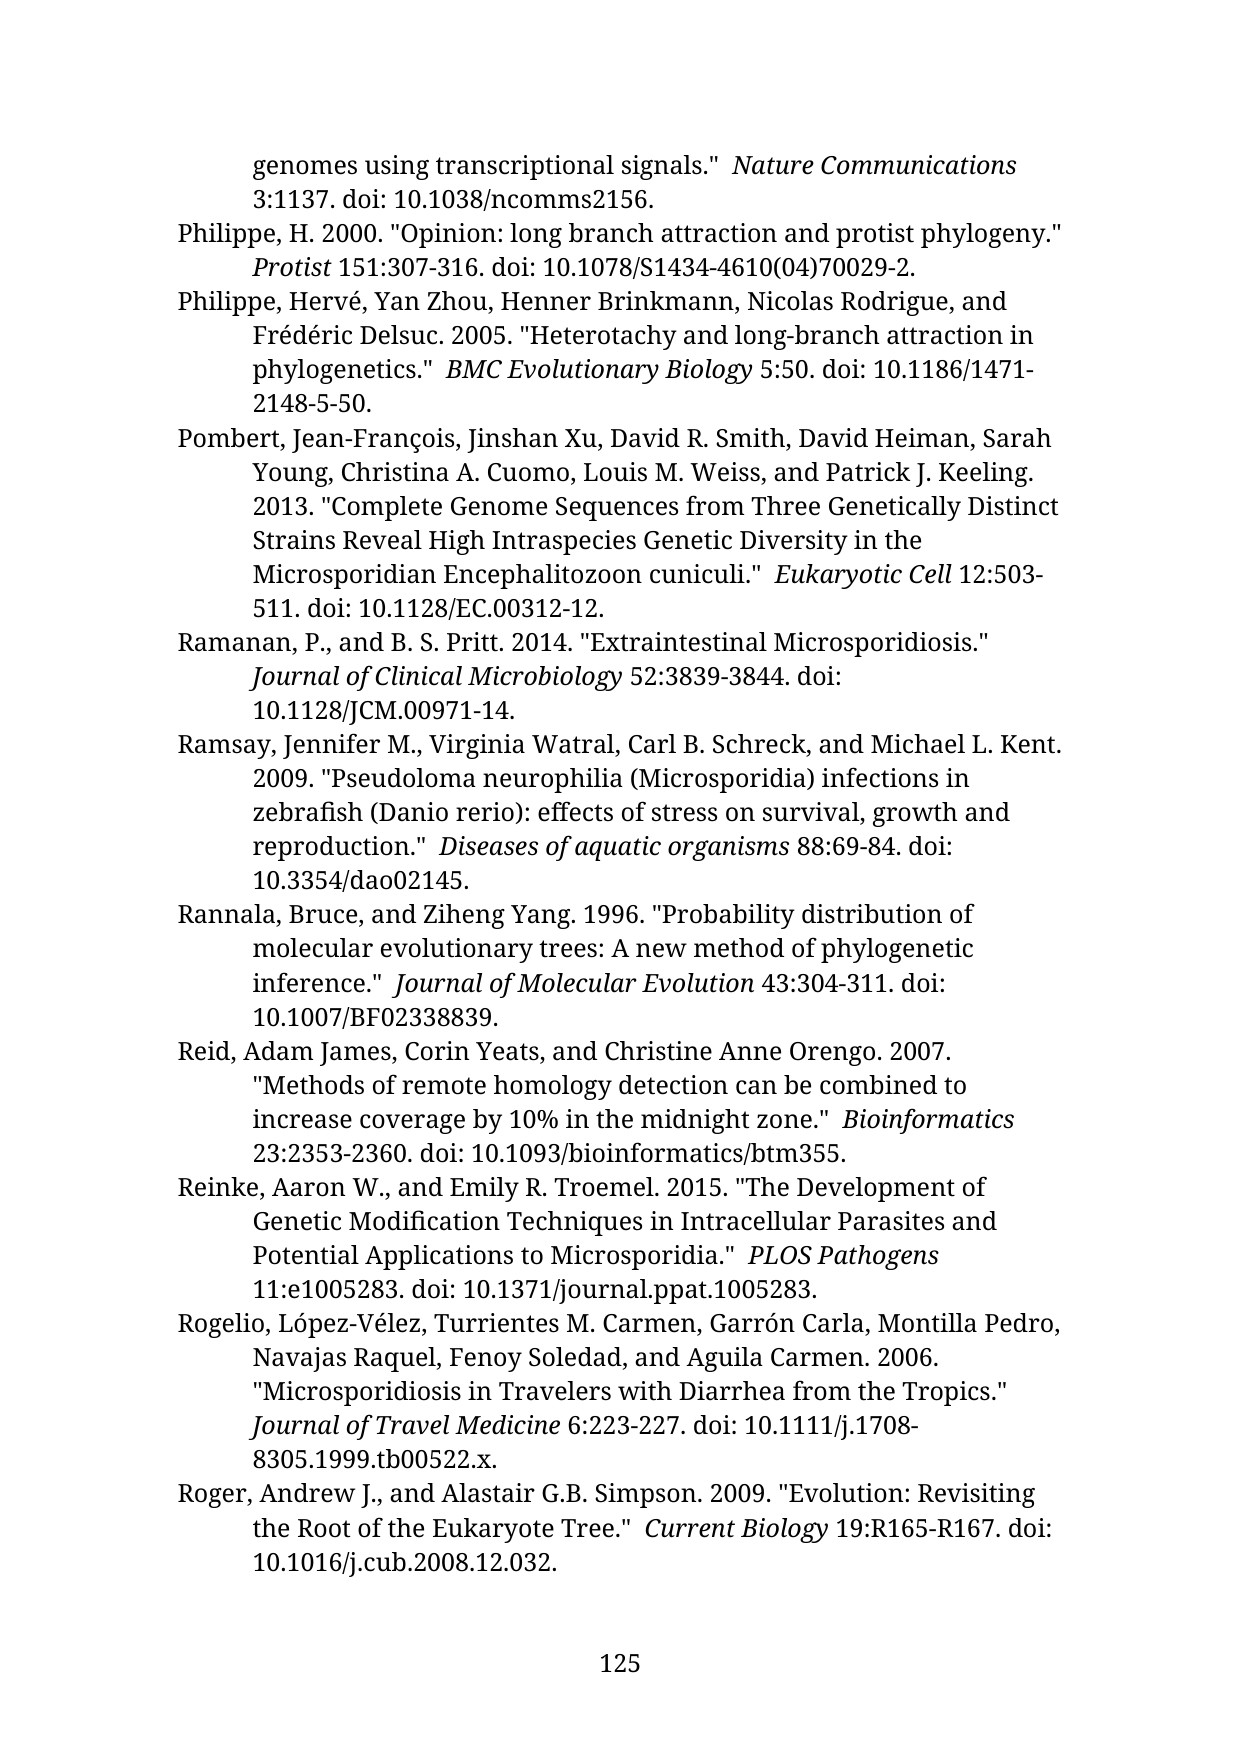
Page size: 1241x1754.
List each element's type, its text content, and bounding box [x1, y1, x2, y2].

text Rogelio, López‐Vélez, Turrientes M. Carmen, Garrón Carla, Montilla Pedro, Navajas Raquel, Fenoy Soledad, and Aguila Carmen. 2006. "Microsporidiosis in Travelers with Diarrhea from the Tropics." Journal of Travel Medicine 6:223-227. doi: 10.1111/j.1708-8305.1999.tb00522.x. [177, 1306, 1063, 1476]
text Reid, Adam James, Corin Yeats, and Christine Anne Orengo. 2007. "Methods of remote homology detection can be combined to increase coverage by 10% in the midnight zone." Bioinformatics 23:2353-2360. doi: 10.1093/bioinformatics/btm355. [177, 1033, 1063, 1169]
text Reinke, Aaron W., and Emily R. Troemel. 2015. "The Development of Genetic Modification Techniques in Intracellular Parasites and Potential Applications to Microsporidia." PLOS Pathogens 11:e1005283. doi: 10.1371/journal.ppat.1005283. [177, 1169, 1063, 1306]
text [177, 148, 1063, 216]
text Philippe, H. 2000. "Opinion: long branch attraction and protist phylogeny." Protist 151:307-316. doi: 10.1078/S1434-4610(04)70029-2. [177, 216, 1063, 284]
text Pombert, Jean-François, Jinshan Xu, David R. Smith, David Heiman, Sarah Young, Christina A. Cuomo, Louis M. Weiss, and Patrick J. Keeling. 2013. "Complete Genome Sequences from Three Genetically Distinct Strains Reveal High Intraspecies Genetic Diversity in the Microsporidian Encephalitozoon cuniculi." Eukaryotic Cell 12:503-511. doi: 10.1128/EC.00312-12. [177, 420, 1063, 624]
text Roger, Andrew J., and Alastair G.B. Simpson. 2009. "Evolution: Revisiting the Root of the Eukaryote Tree." Current Biology 19:R165-R167. doi: 10.1016/j.cub.2008.12.032. [177, 1476, 1063, 1578]
text Philippe, Hervé, Yan Zhou, Henner Brinkmann, Nicolas Rodrigue, and Frédéric Delsuc. 2005. "Heterotachy and long-branch attraction in phylogenetics." BMC Evolutionary Biology 5:50. doi: 10.1186/1471-2148-5-50. [177, 284, 1063, 420]
text Ramanan, P., and B. S. Pritt. 2014. "Extraintestinal Microsporidiosis." Journal of Clinical Microbiology 52:3839-3844. doi: 10.1128/JCM.00971-14. [177, 624, 1063, 727]
text Ramsay, Jennifer M., Virginia Watral, Carl B. Schreck, and Michael L. Kent. 2009. "Pseudoloma neurophilia (Microsporidia) infections in zebrafish (Danio rerio): effects of stress on survival, growth and reproduction." Diseases of aquatic organisms 88:69-84. doi: 10.3354/dao02145. [177, 727, 1063, 897]
text Rannala, Bruce, and Ziheng Yang. 1996. "Probability distribution of molecular evolutionary trees: A new method of phylogenetic inference." Journal of Molecular Evolution 43:304-311. doi: 10.1007/BF02338839. [177, 897, 1063, 1033]
